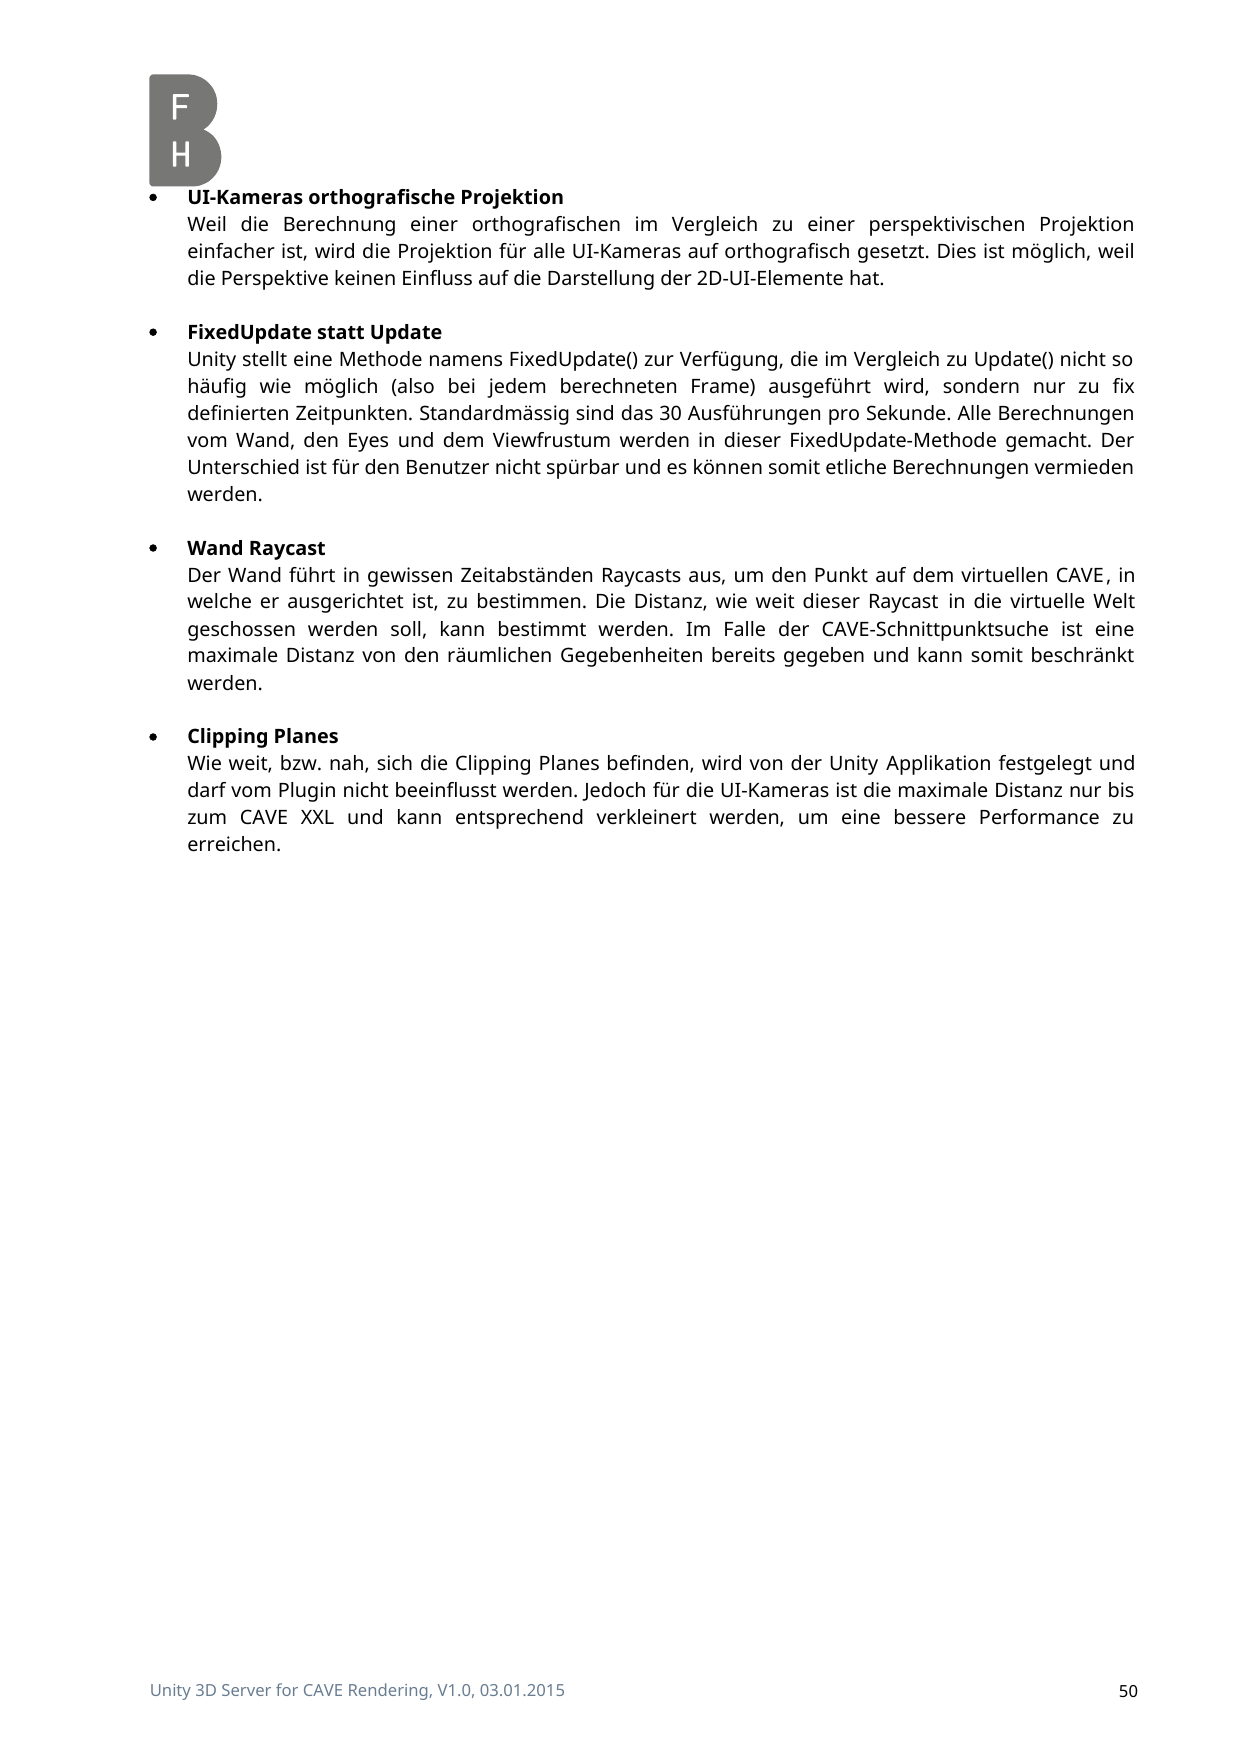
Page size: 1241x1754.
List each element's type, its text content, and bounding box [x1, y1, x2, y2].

list Wand Raycast [149, 534, 1136, 561]
list Unity stellt eine Methode namens FixedUpdate() zur Verfügung, die im Vergleich zu Update() nicht so häufig wie möglich (also bei jedem berechneten Frame) ausgeführt wird, sondern nur zu fix definierten Zeitpunkten. Standardmässig sind das 30 Ausführungen pro Sekunde. Alle Berechnungen vom Wand, den Eyes und dem Viewfrustum werden in dieser FixedUpdate-Methode gemacht. Der Unterschied ist für den Benutzer nicht spürbar und es können somit etliche Berechnungen vermieden werden. [187, 345, 1136, 507]
list Weil die Berechnung einer orthografischen im Vergleich zu einer perspektivischen Projektion einfacher ist, wird die Projektion für alle UI-Kameras auf orthografisch gesetzt. Dies ist möglich, weil die Perspektive keinen Einfluss auf die Darstellung der 2D-UI-Elemente hat. [187, 210, 1136, 291]
list Clipping Planes [149, 723, 1136, 750]
list Der Wand führt in gewissen Zeitabständen Raycasts aus, um den Punkt auf dem virtuellen CAVE, in welche er ausgerichtet ist, zu bestimmen. Die Distanz, wie weit dieser Raycast in die virtuelle Welt geschossen werden soll, kann bestimmt werden. Im Falle der CAVE-Schnittpunktsuche ist eine maximale Distanz von den räumlichen Gegebenheiten bereits gegeben und kann somit beschränkt werden. [187, 561, 1136, 696]
list Wie weit, bzw. nah, sich die Clipping Planes befinden, wird von der Unity Applikation festgelegt und darf vom Plugin nicht beeinflusst werden. Jedoch für die UI-Kameras ist die maximale Distanz nur bis zum CAVE XXL und kann entsprechend verkleinert werden, um eine bessere Performance zu erreichen. [187, 750, 1136, 858]
list UI-Kameras orthografische Projektion [149, 183, 1136, 210]
list FixedUpdate statt Update [149, 318, 1136, 345]
